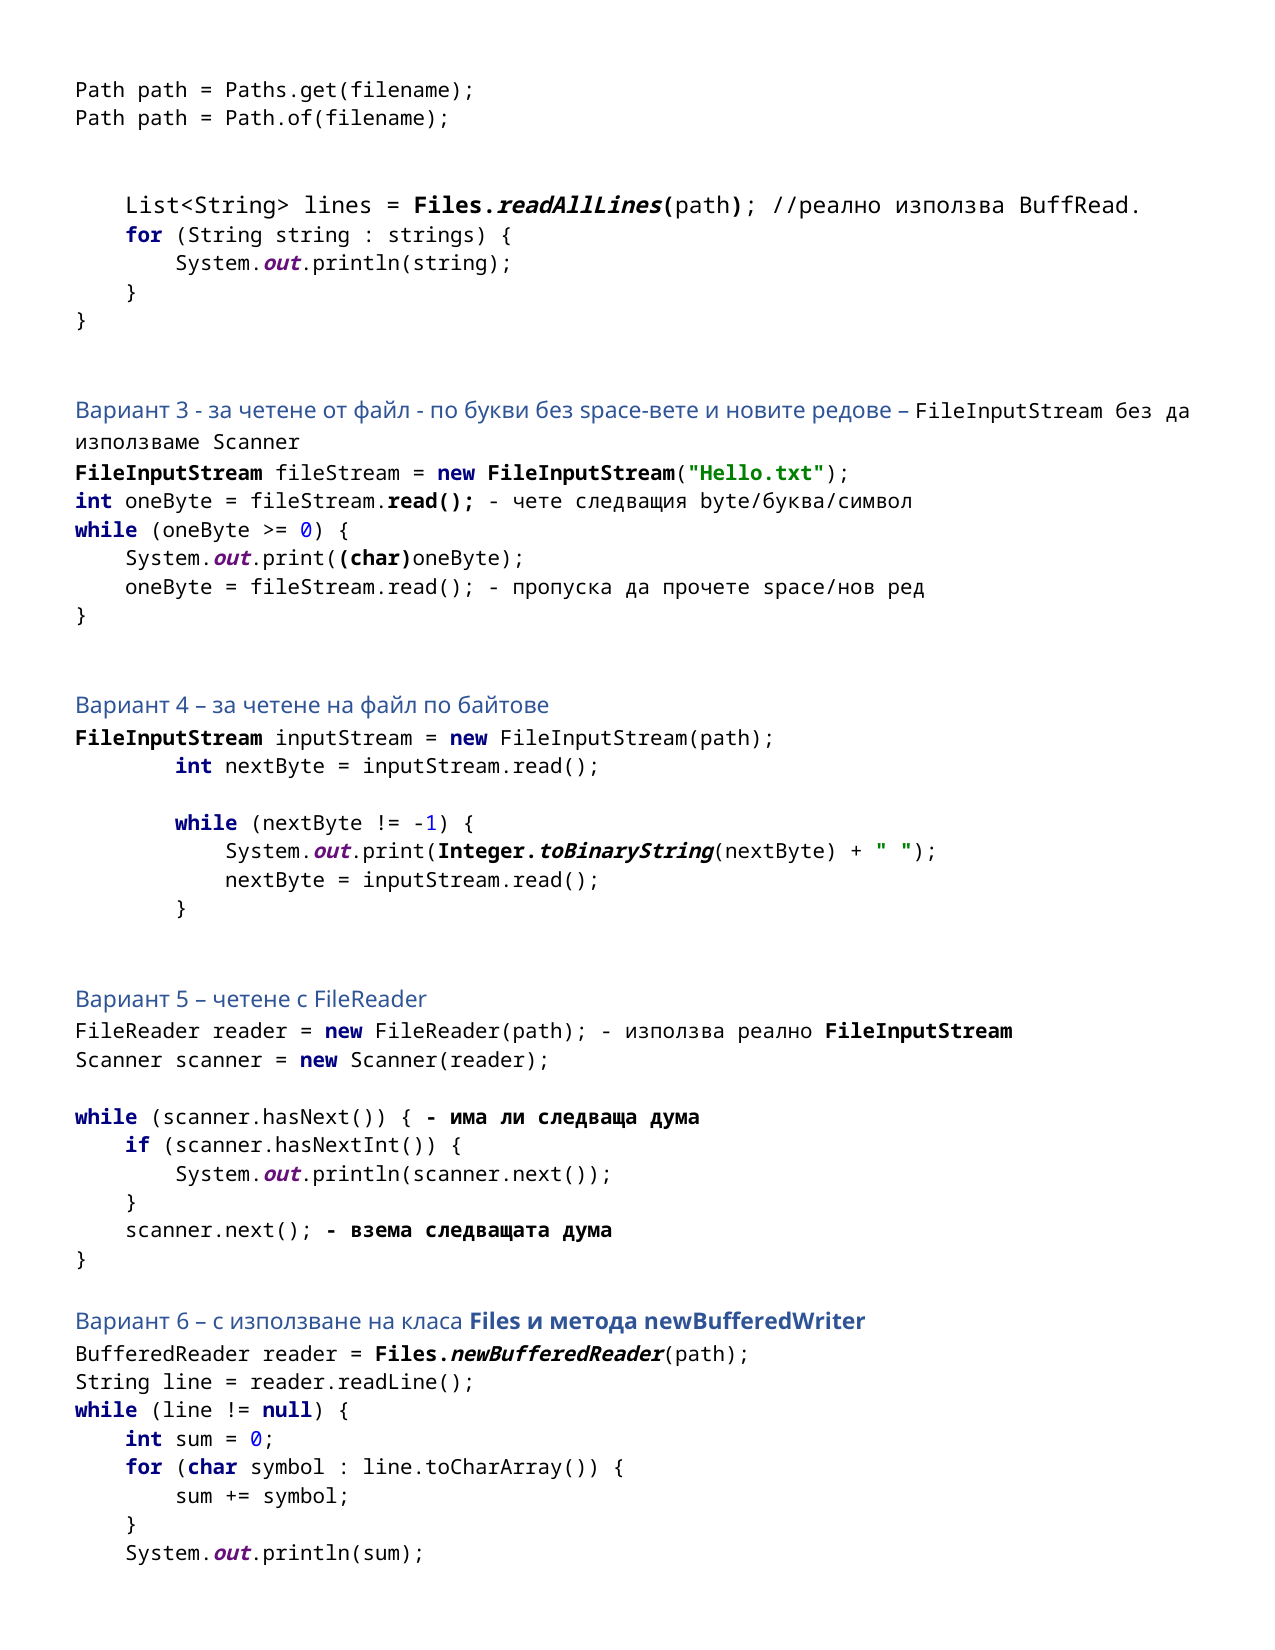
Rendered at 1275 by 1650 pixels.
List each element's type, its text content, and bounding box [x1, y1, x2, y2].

subtitle Вариант 6 – с използване на класа Files и метода newBufferedWriter [75, 1305, 1200, 1336]
text FileReader reader = new FileReader(path); - използва реално FileInputStream [75, 1016, 1200, 1045]
subtitle Вариант 3 - за четене от файл - по букви без space-вете и новите редове – FileInputStream без да използваме Scanner [75, 394, 1200, 456]
text Scanner scanner = new Scanner(reader); while (scanner.hasNext()) { - има ли следваща дума if (scanner.hasNextInt()) { System.out.println(scanner.next()); } scanner.next(); - взема следващата дума } [75, 1045, 1200, 1272]
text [75, 1339, 1200, 1566]
text Path path = Path.of(filename); [75, 103, 1200, 132]
text FileInputStream inputStream = new FileInputStream(path); int nextByte = inputStream.read(); while (nextByte != -1) { System.out.print(Integer.toBinaryString(nextByte) + " "); nextByte = inputStream.read(); } [75, 723, 1200, 922]
text FileInputStream fileStream = new FileInputStream("Hello.txt"); int oneByte = fileStream.read(); - чете следващия byte/буква/символ while (oneByte >= 0) { System.out.print((char)oneByte); oneByte = fileStream.read(); - пропуска да прочете space/нов ред } [75, 458, 1200, 629]
subtitle Вариант 4 – за четене на файл по байтове [75, 689, 1200, 720]
text Path path = Paths.get(filename); [75, 75, 1200, 103]
subtitle Вариант 5 – четене с FileReader [75, 983, 1200, 1014]
text List<String> lines = Files.readAllLines(path); //реално използва BuffRead. for (String string : strings) { System.out.println(string); } } [75, 160, 1200, 334]
